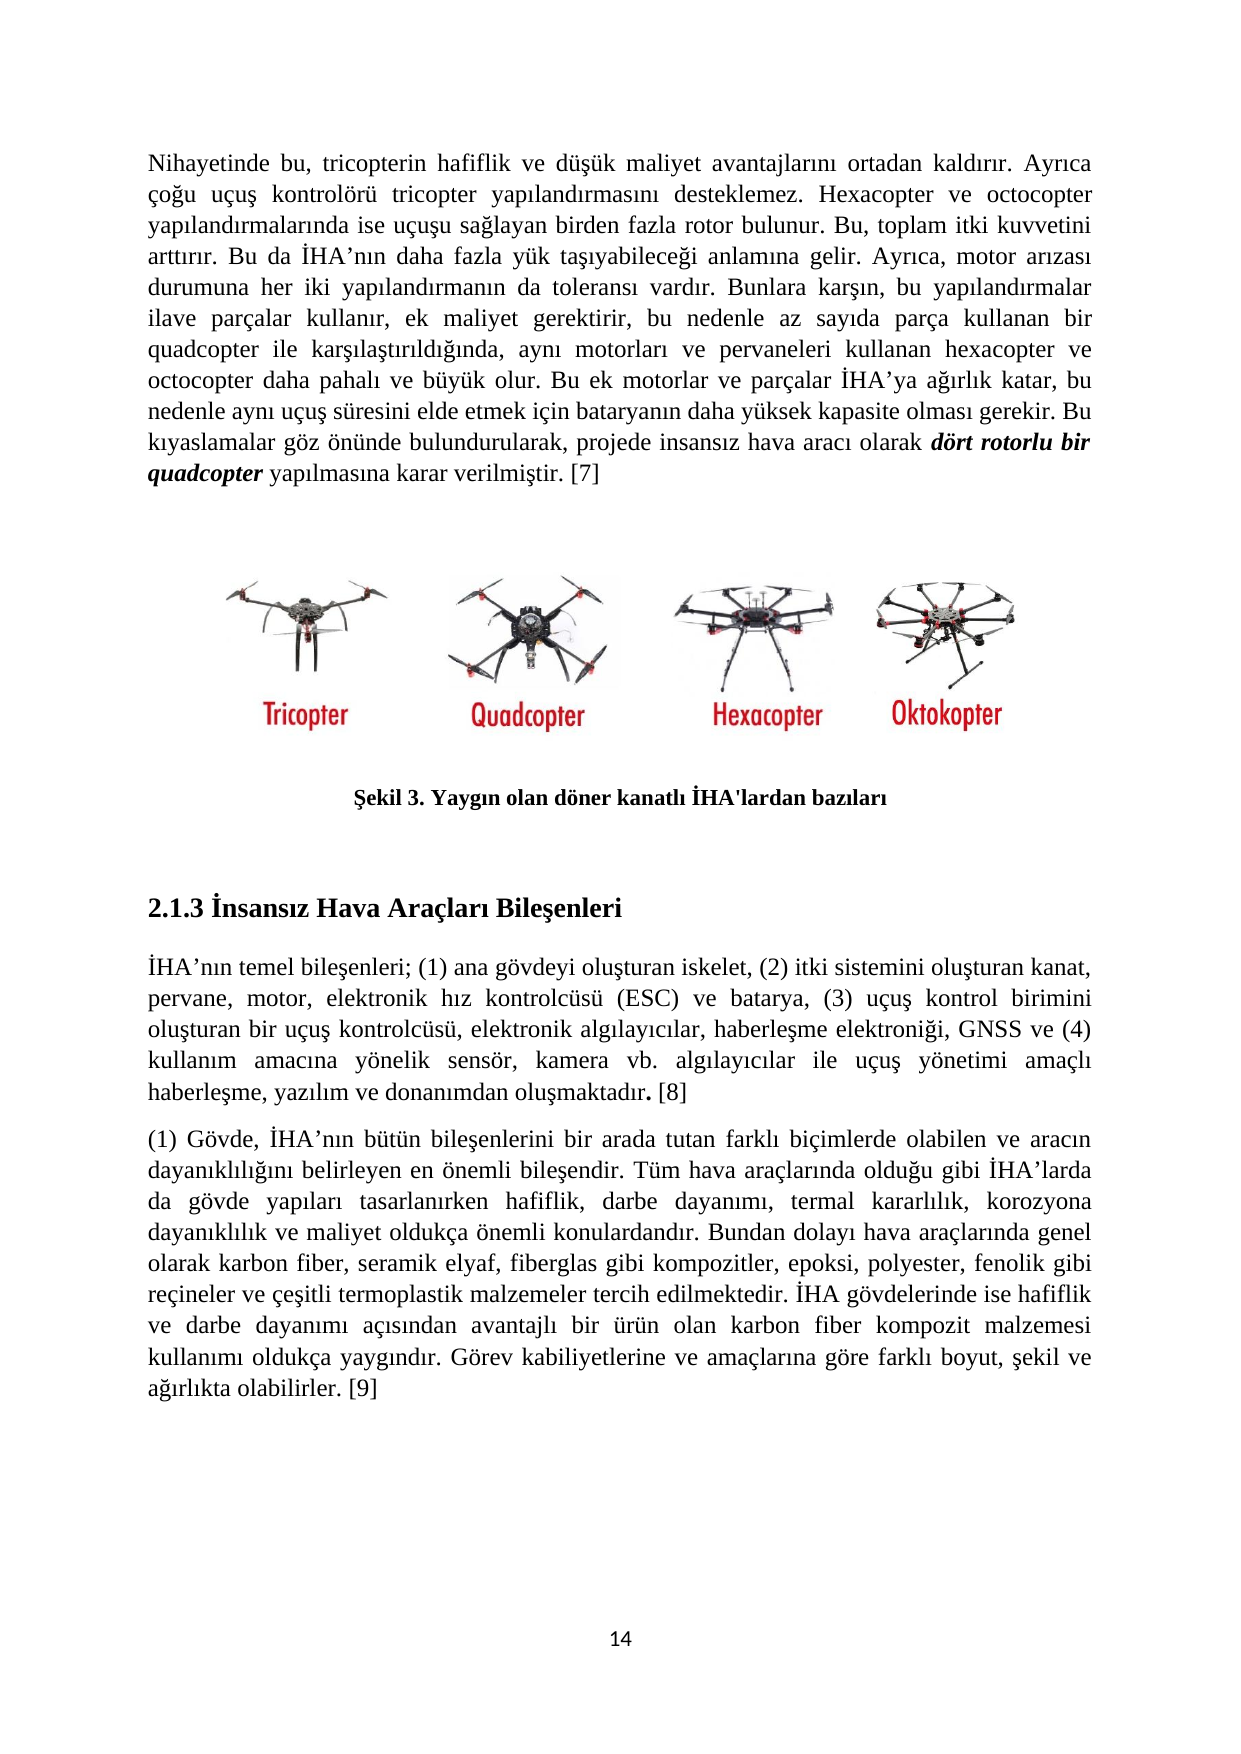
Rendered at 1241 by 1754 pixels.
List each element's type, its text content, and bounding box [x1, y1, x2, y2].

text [148, 148, 1093, 487]
text Şekil 3. Yaygın olan döner kanatlı İHA'lardan bazıları [148, 783, 1093, 810]
text İHA’nın temel bileşenleri; (1) ana gövdeyi oluşturan iskelet, (2) itki sistemini oluşturan kanat, pervane, motor, elektronik hız kontrolcüsü (ESC) ve batarya, (3) uçuş kontrol birimini oluşturan bir uçuş kontrolcüsü, elektronik algılayıcılar, haberleşme elektroniği, GNSS ve (4) kullanım amacına yönelik sensör, kamera vb. algılayıcılar ile uçuş yönetimi amaçlı haberleşme, yazılım ve donanımdan oluşmaktadır. [148, 952, 1093, 1105]
subtitle 2.1.3 İnsansız Hava Araçları Bileşenleri [148, 891, 1093, 923]
text (1) Gövde, İHA’nın bütün bileşenlerini bir arada tutan farklı biçimlerde olabilen ve aracın dayanıklılığını belirleyen en önemli bileşendir. Tüm hava araçlarında olduğu gibi İHA’larda da gövde yapıları tasarlanırken hafiflik, darbe dayanımı, termal kararlılık, korozyona dayanıklılık ve maliyet oldukça önemli konulardandır. Bundan dolayı hava araçlarında genel olarak karbon fiber, seramik elyaf, fiberglas gibi kompozitler, epoksi, polyester, fenolik gibi reçineler ve çeşitli termoplastik malzemeler tercih edilmektedir. İHA gövdelerinde ise hafiflik ve darbe dayanımı açısından avantajlı bir ürün olan karbon fiber kompozit malzemesi kullanımı oldukça yaygındır. Görev kabiliyetlerine ve amaçlarına göre farklı boyut, şekil ve ağırlıkta olabilirler. [148, 1124, 1093, 1401]
picture [225, 553, 1065, 765]
